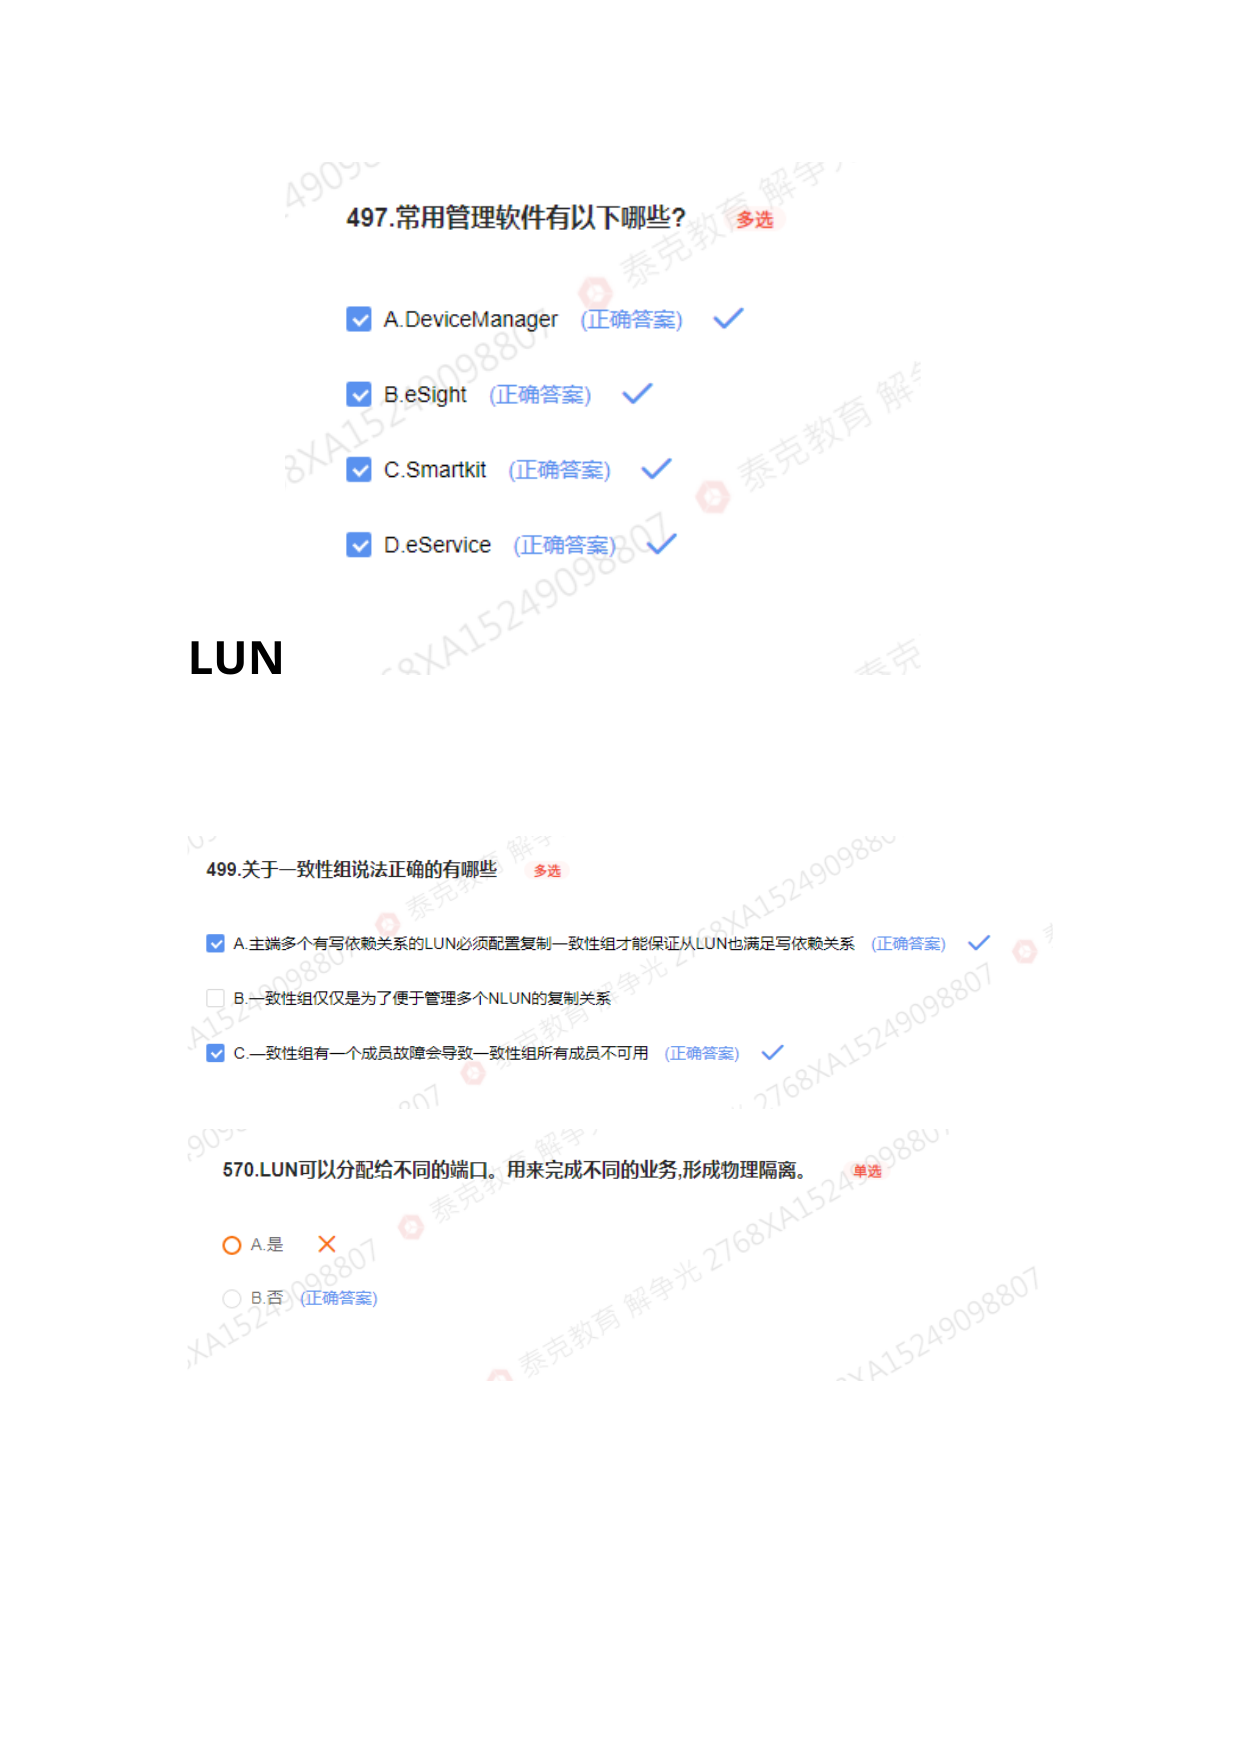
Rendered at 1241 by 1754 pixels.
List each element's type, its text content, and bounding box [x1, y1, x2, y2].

picture [285, 162, 921, 675]
picture [187, 1129, 1053, 1381]
picture [187, 836, 1053, 1109]
